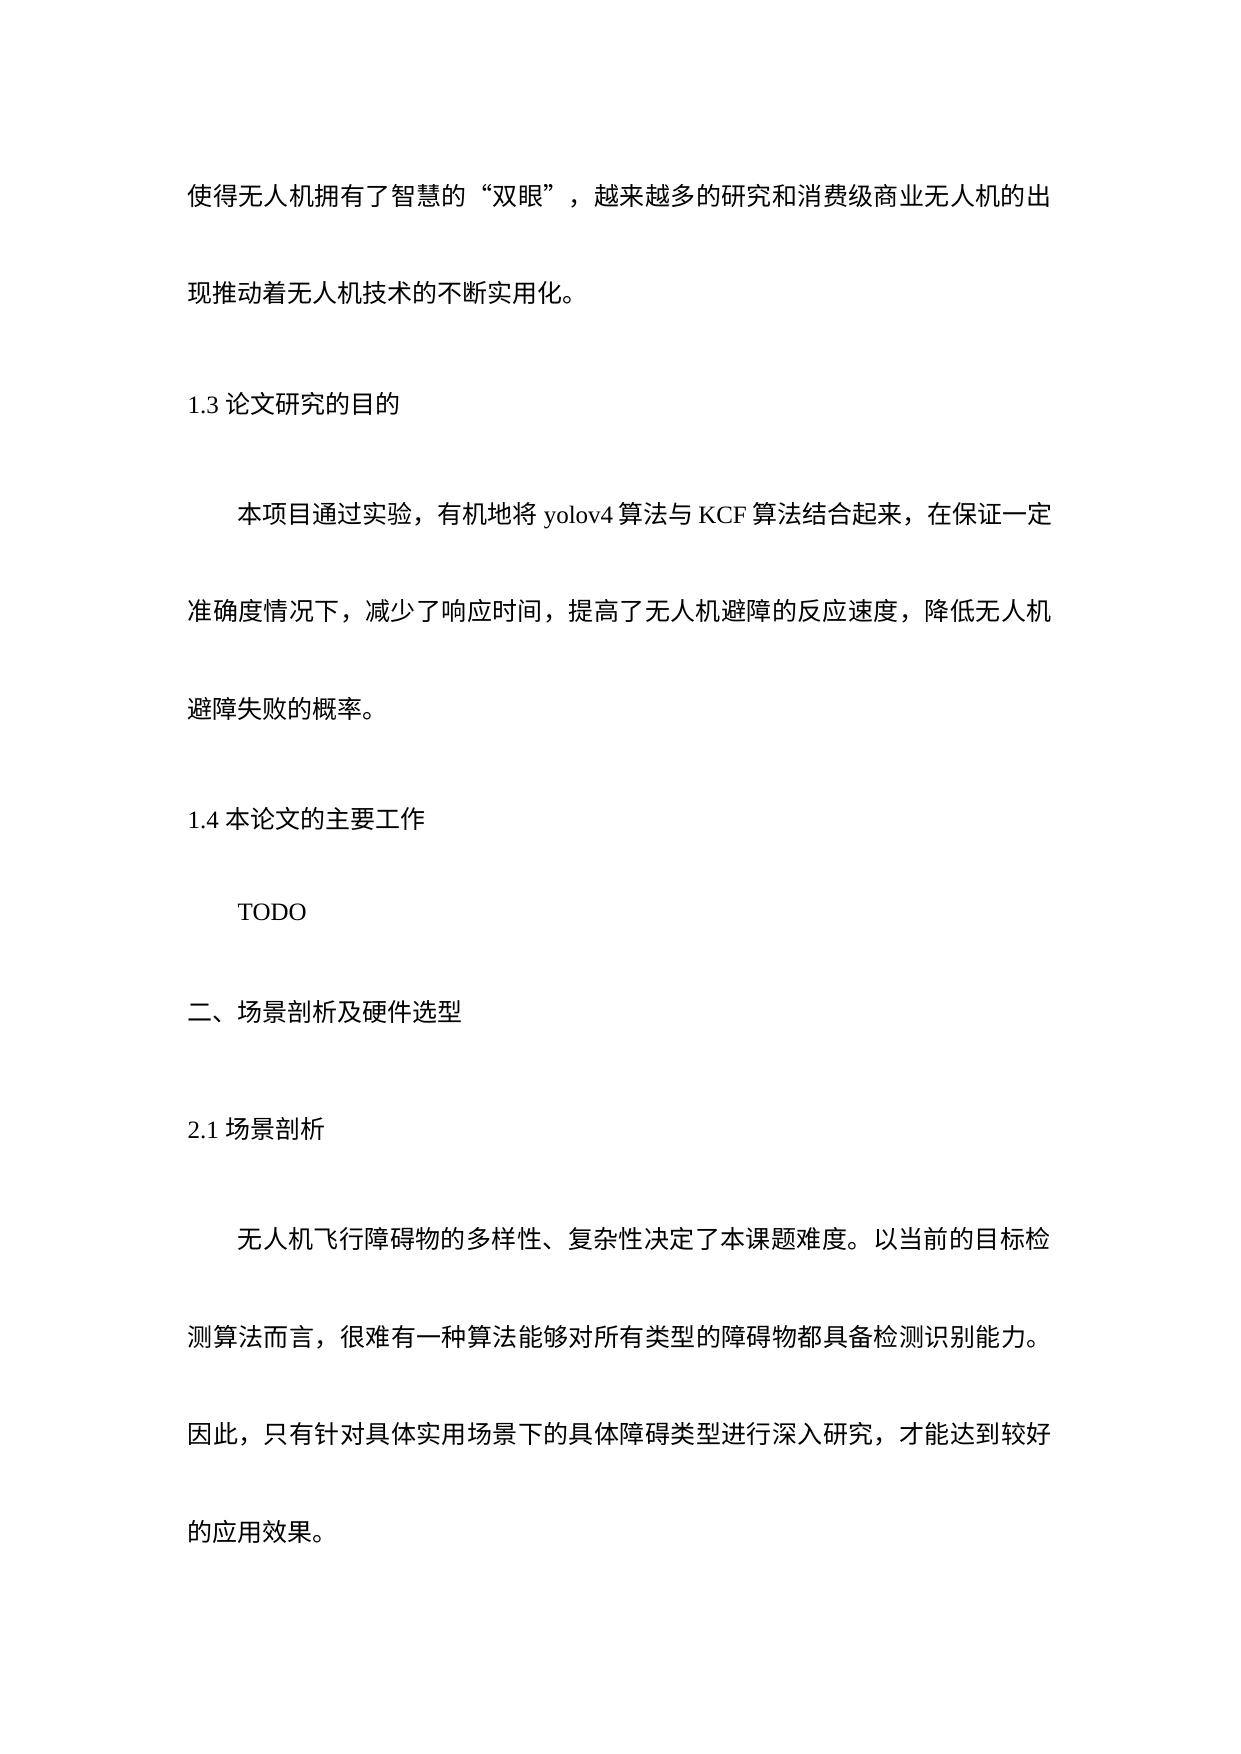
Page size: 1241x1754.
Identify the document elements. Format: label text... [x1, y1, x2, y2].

list TODO [187, 895, 1053, 928]
subtitle 二、场景剖析及硬件选型 [187, 978, 1053, 1043]
subtitle 2.1 场景剖析 [187, 1095, 1053, 1160]
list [187, 162, 1053, 324]
subtitle 1.4 本论文的主要工作 [187, 785, 1053, 850]
list 本项目通过实验，有机地将yolov4算法与KCF算法结合起来，在保证一定准确度情况下，减少了响应时间，提高了无人机避障的反应速度，降低无人机避障失败的概率。 [187, 480, 1053, 740]
list 无人机飞行障碍物的多样性、复杂性决定了本课题难度。以当前的目标检测算法而言，很难有一种算法能够对所有类型的障碍物都具备检测识别能力。因此，只有针对具体实用场景下的具体障碍类型进行深入研究，才能达到较好的应用效果。 [187, 1205, 1053, 1563]
subtitle 1.3 论文研究的目的 [187, 370, 1053, 435]
